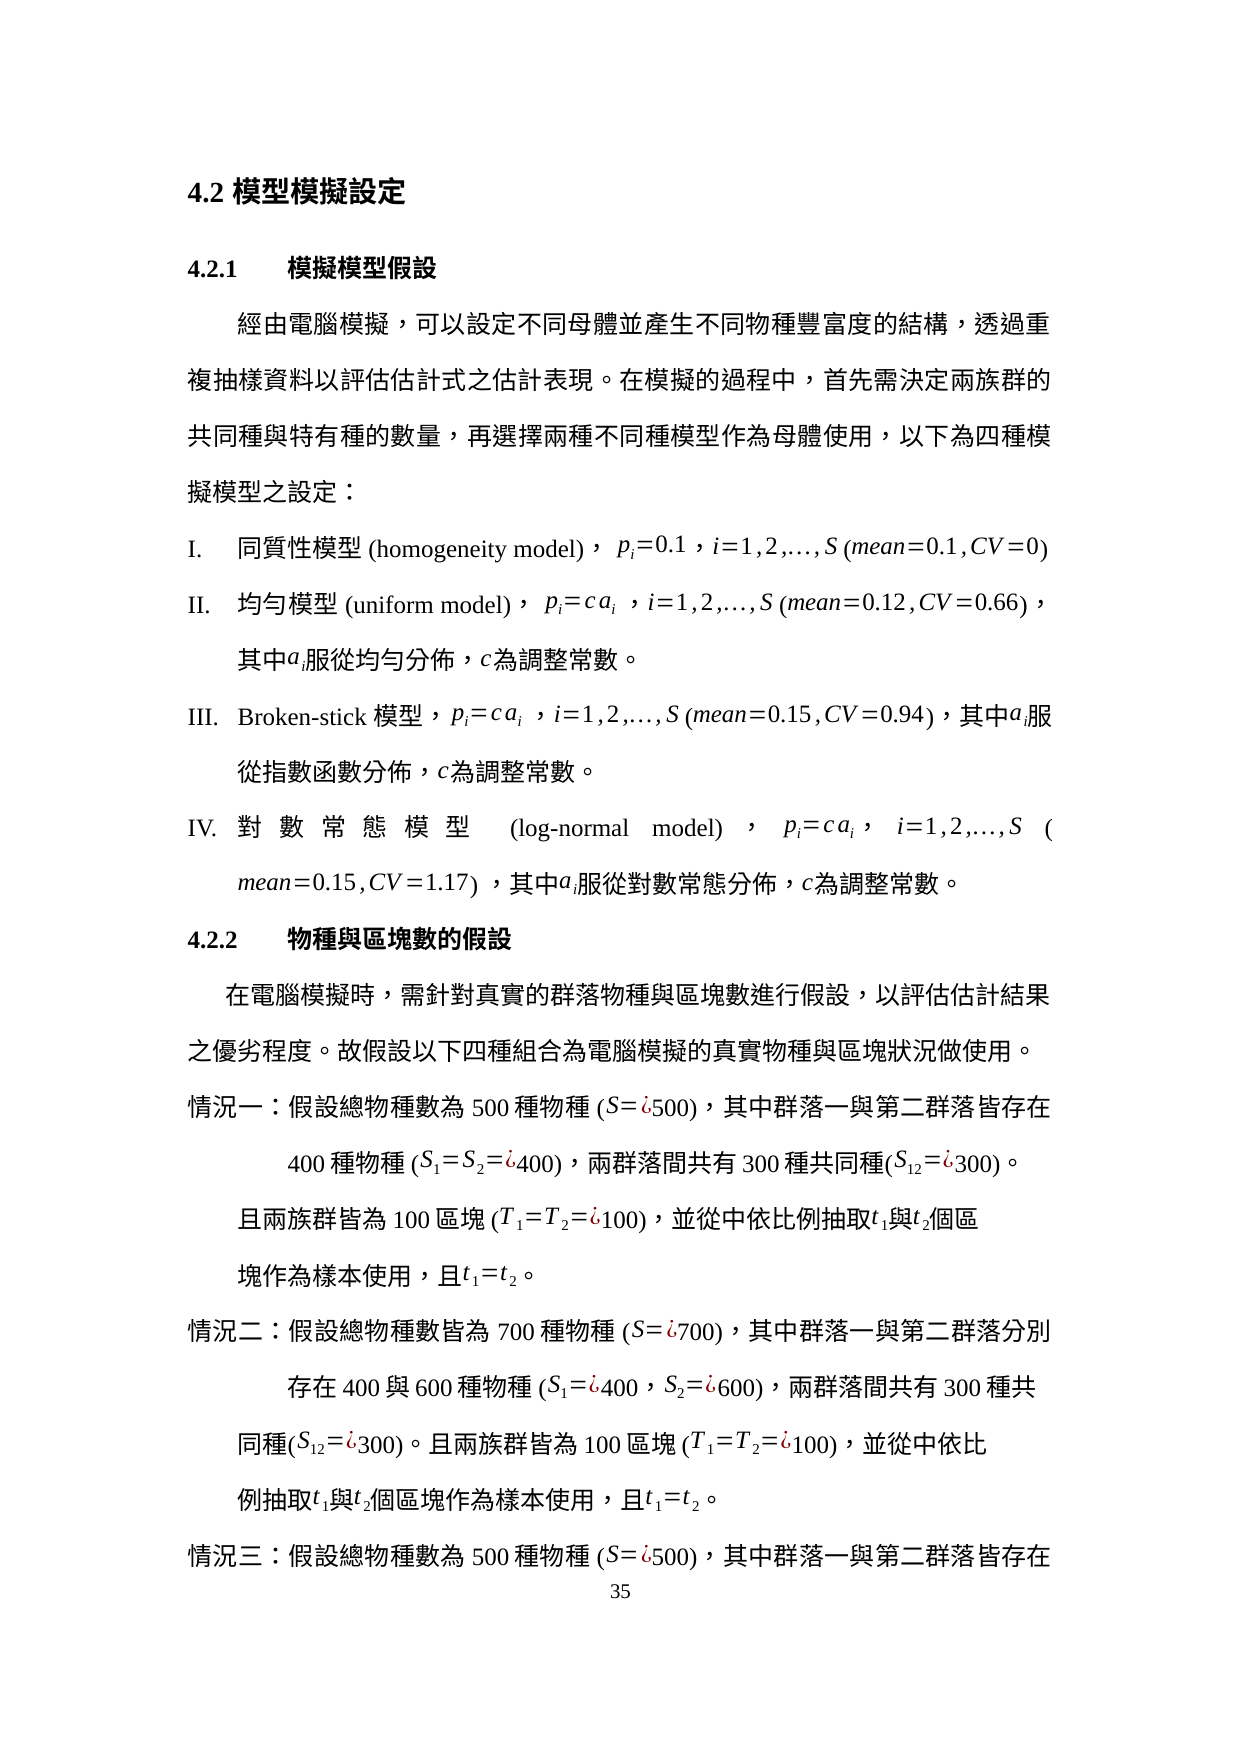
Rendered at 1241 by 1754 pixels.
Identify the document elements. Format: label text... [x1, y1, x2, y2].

text 在電腦模擬時，需針對真實的群落物種與區塊數進行假設，以評估估計結果之優劣程度。故假設以下四種組合為電腦模擬的真實物種與區塊狀況做使用。 [187, 975, 1053, 1068]
list 對數常態模型 (log-normal model)，， () ，其中服從對數常態分佈，為調整常數。 [187, 807, 1053, 901]
subtitle 模型模擬設定 [187, 152, 1053, 227]
subtitle 模擬模型假設 [187, 248, 1053, 285]
text 經由電腦模擬，可以設定不同母體並產生不同物種豐富度的結構，透過重複抽樣資料以評估估計式之估計表現。在模擬的過程中，首先需決定兩族群的共同種與特有種的數量，再選擇兩種不同種模型作為母體使用，以下為四種模擬模型之設定： [187, 303, 1053, 510]
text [187, 1535, 1053, 1573]
list 同質性模型 (homogeneity model)， ， () [187, 528, 1053, 565]
list 均勻模型 (uniform model)， ， ()，其中服從均勻分佈，為調整常數。 [187, 583, 1053, 677]
text 情況一：假設總物種數為500種物種 (500)，其中群落一與第二群落皆存在 400種物種 (400)，兩群落間共有300種共同種(300)。 且兩族群皆為100區塊 (100)，並從中依比例抽取與個區 塊作為樣本使用，且。 [187, 1087, 1053, 1293]
subtitle 物種與區塊數的假設 [187, 919, 1053, 957]
list Broken-stick 模型， ， ()，其中服從指數函數分佈，為調整常數。 [187, 695, 1053, 789]
text 情況二：假設總物種數皆為700種物種 (700)，其中群落一與第二群落分別 存在400與600種物種 (400，600)，兩群落間共有300種共 同種(300)。且兩族群皆為100區塊 (100)，並從中依比 例抽取與個區塊作為樣本使用，且。 [187, 1311, 1053, 1517]
